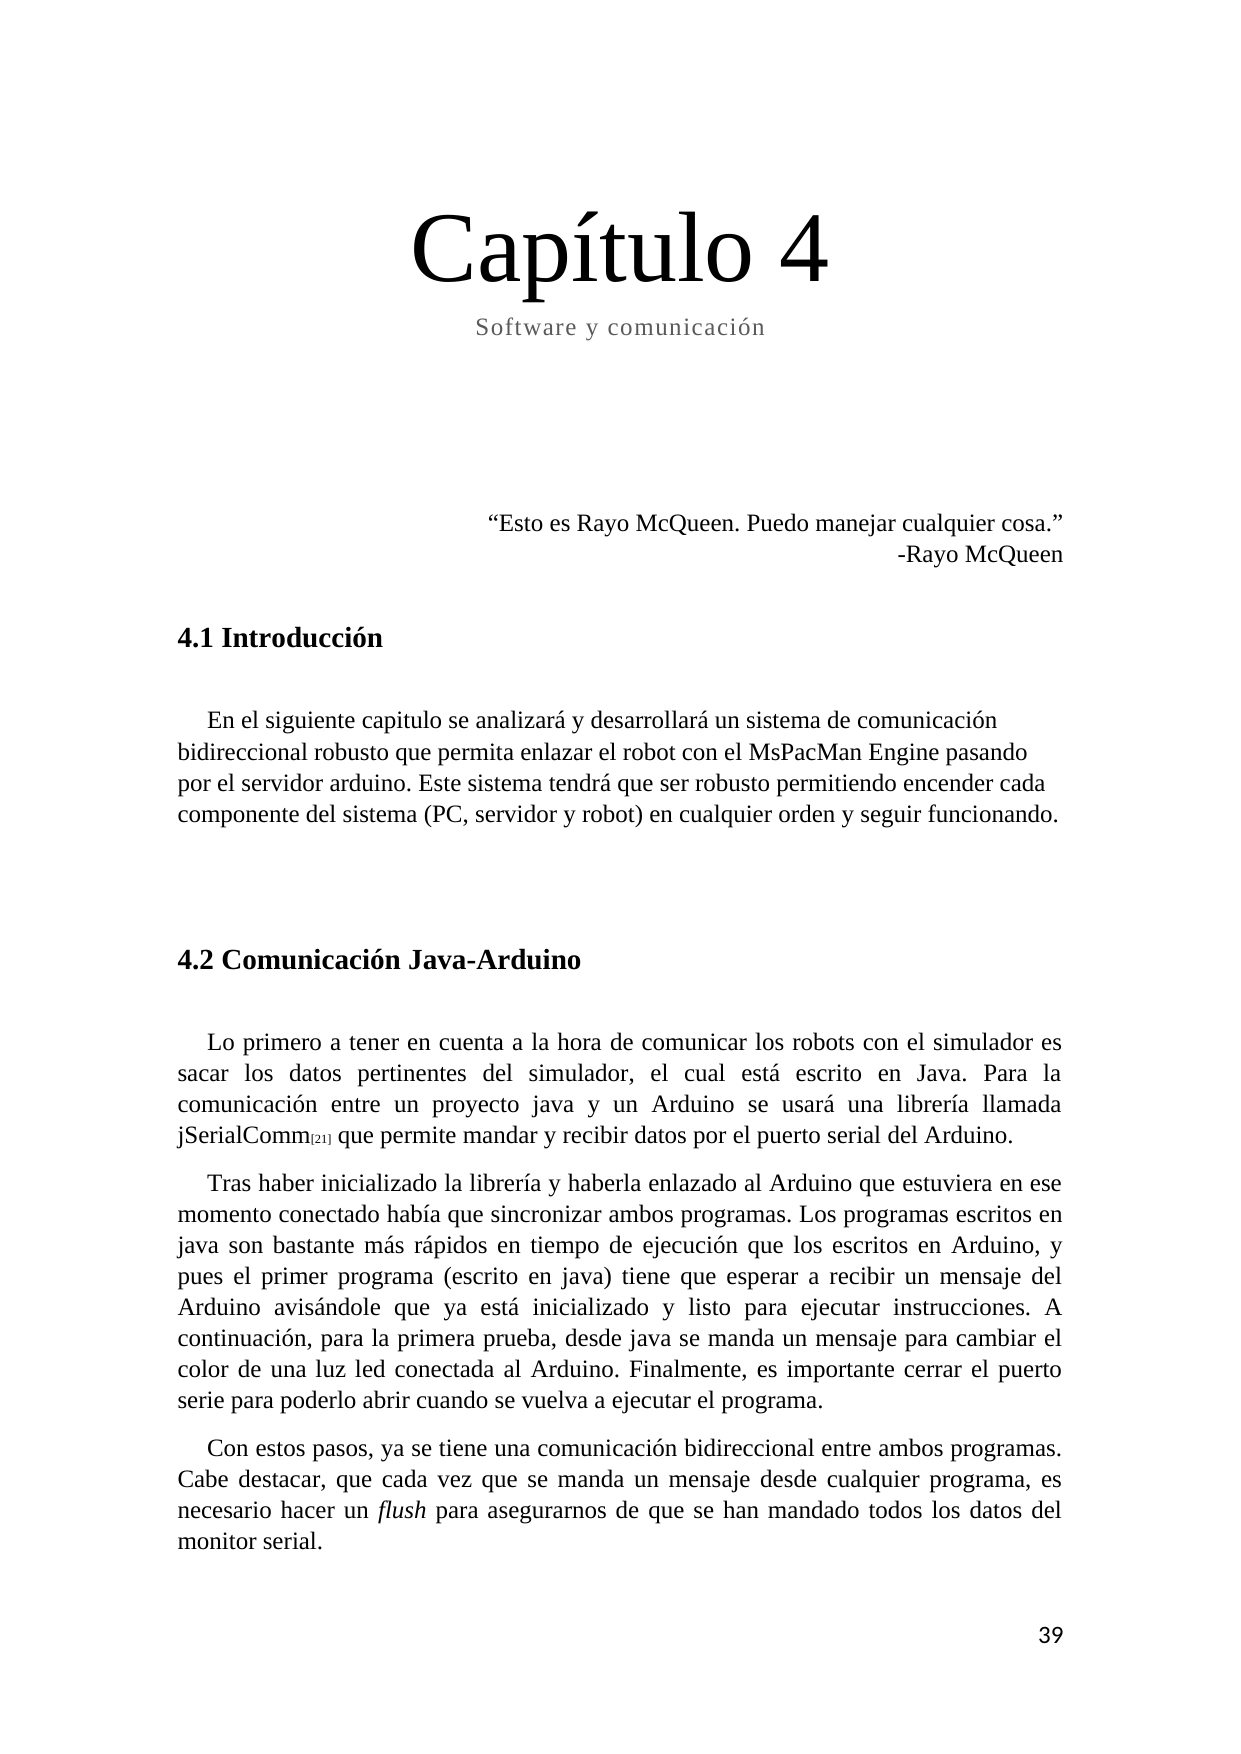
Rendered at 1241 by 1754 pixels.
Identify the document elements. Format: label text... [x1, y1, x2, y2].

text En el siguiente capitulo se analizará y desarrollará un sistema de comunicación bidireccional robusto que permita enlazar el robot con el MsPacMan Engine pasando por el servidor arduino. Este sistema tendrá que ser robusto permitiendo encender cada componente del sistema (PC, servidor y robot) en cualquier orden y seguir funcionando. [177, 706, 1063, 827]
text Tras haber inicializado la librería y haberla enlazado al Arduino que estuviera en ese momento conectado había que sincronizar ambos programas. Los programas escritos en java son bastante más rápidos en tiempo de ejecución que los escritos en Arduino, y pues el primer programa (escrito en java) tiene que esperar a recibir un mensaje del Arduino avisándole que ya está inicializado y listo para ejecutar instrucciones. A continuación, para la primera prueba, desde java se manda un mensaje para cambiar el color de una luz led conectada al Arduino. Finalmente, es importante cerrar el puerto serie para poderlo abrir cuando se vuelva a ejecutar el programa. [177, 1168, 1063, 1414]
subtitle Software y comunicación [177, 312, 1063, 340]
text 4.2 Comunicación Java-Arduino [177, 942, 1063, 975]
text Capítulo 4 [177, 187, 1063, 302]
text 4.1 Introducción [177, 620, 1063, 653]
text “Esto es Rayo McQueen. Puedo manejar cualquier cosa.” [177, 508, 1063, 537]
text Lo primero a tener en cuenta a la hora de comunicar los robots con el simulador es sacar los datos pertinentes del simulador, el cual está escrito en Java. Para la comunicación entre un proyecto java y un Arduino se usará una librería llamada jSerialComm[21] que permite mandar y recibir datos por el puerto serial del Arduino. [177, 1027, 1063, 1149]
text -Rayo McQueen [177, 539, 1063, 568]
text Con estos pasos, ya se tiene una comunicación bidireccional entre ambos programas. Cabe destacar, que cada vez que se manda un mensaje desde cualquier programa, es necesario hacer un flush para asegurarnos de que se han mandado todos los datos del monitor serial. [177, 1433, 1063, 1555]
